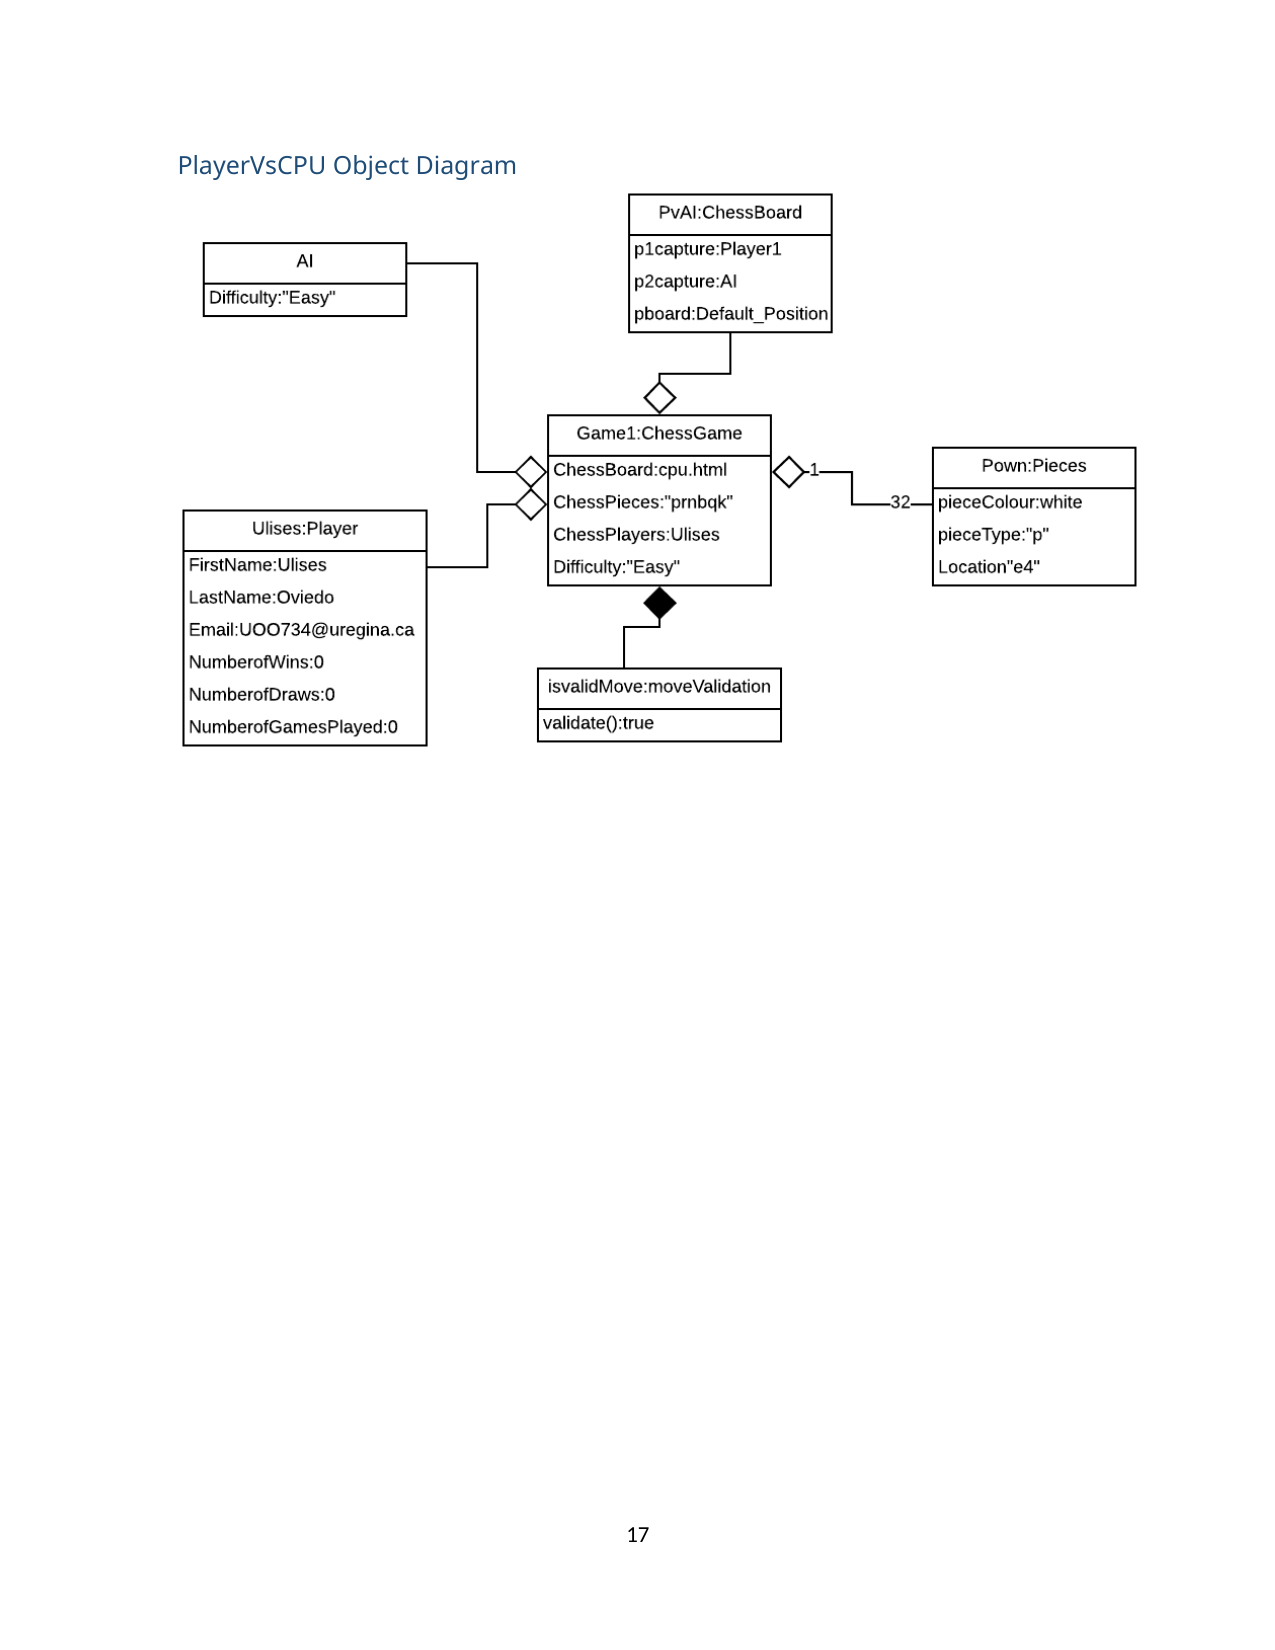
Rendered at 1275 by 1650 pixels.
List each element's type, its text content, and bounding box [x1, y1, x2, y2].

picture [177, 184, 1144, 756]
subtitle PlayerVsCPU Object Diagram [177, 148, 1098, 182]
